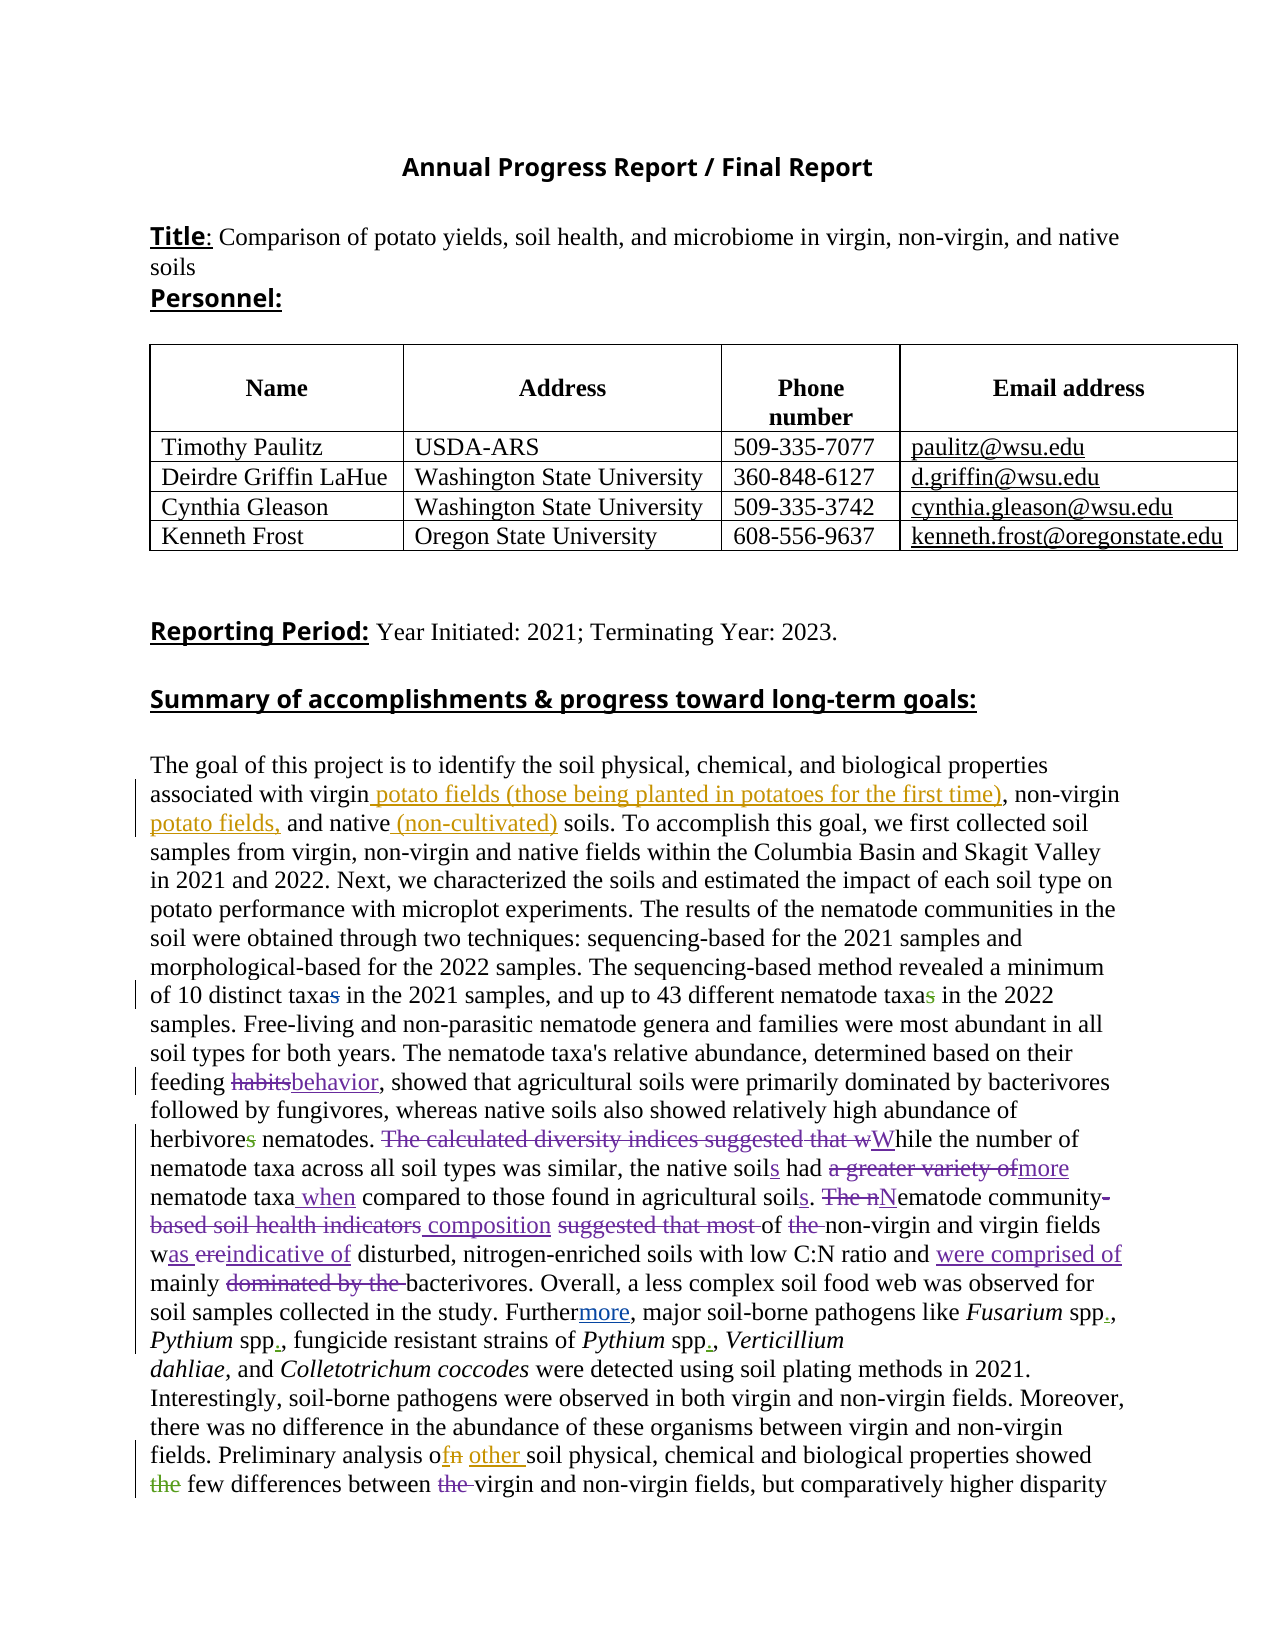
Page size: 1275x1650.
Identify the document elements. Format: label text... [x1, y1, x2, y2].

table_cell Washington State University [404, 462, 721, 491]
table_header Name [151, 345, 403, 431]
table_cell USDA-ARS [404, 432, 721, 461]
table_cell Washington State University [404, 492, 721, 520]
table_cell 608-556-9637 [722, 521, 899, 550]
text Summary of accomplishments & progress toward long-term goals: [150, 682, 1125, 716]
table_header Email address [901, 345, 1237, 431]
text Title: Comparison of potato yields, soil health, and microbiome in virgin, non-virgin, and native soils [150, 218, 1125, 281]
table_cell 509-335-3742 [722, 492, 899, 520]
table_cell Cynthia Gleason [151, 492, 403, 520]
text Reporting Period: Year Initiated: 2021; Terminating Year: 2023. [150, 614, 1125, 648]
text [150, 750, 1125, 1498]
table_cell paulitz@wsu.edu [901, 432, 1237, 461]
table_header Phone number [722, 345, 899, 431]
table_cell cynthia.gleason@wsu.edu [901, 492, 1237, 520]
text Personnel: [150, 281, 1125, 315]
table_cell 509-335-7077 [722, 432, 899, 461]
table_cell 360-848-6127 [722, 462, 899, 491]
table_cell d.griffin@wsu.edu [901, 462, 1237, 491]
table_cell Timothy Paulitz [151, 432, 403, 461]
table_cell Oregon State University [404, 521, 721, 550]
table_cell kenneth.frost@oregonstate.edu [901, 521, 1237, 550]
text Annual Progress Report / Final Report [150, 150, 1125, 184]
table_header Address [404, 345, 721, 431]
table_cell Kenneth Frost [151, 521, 403, 550]
table_cell Deirdre Griffin LaHue [151, 462, 403, 491]
